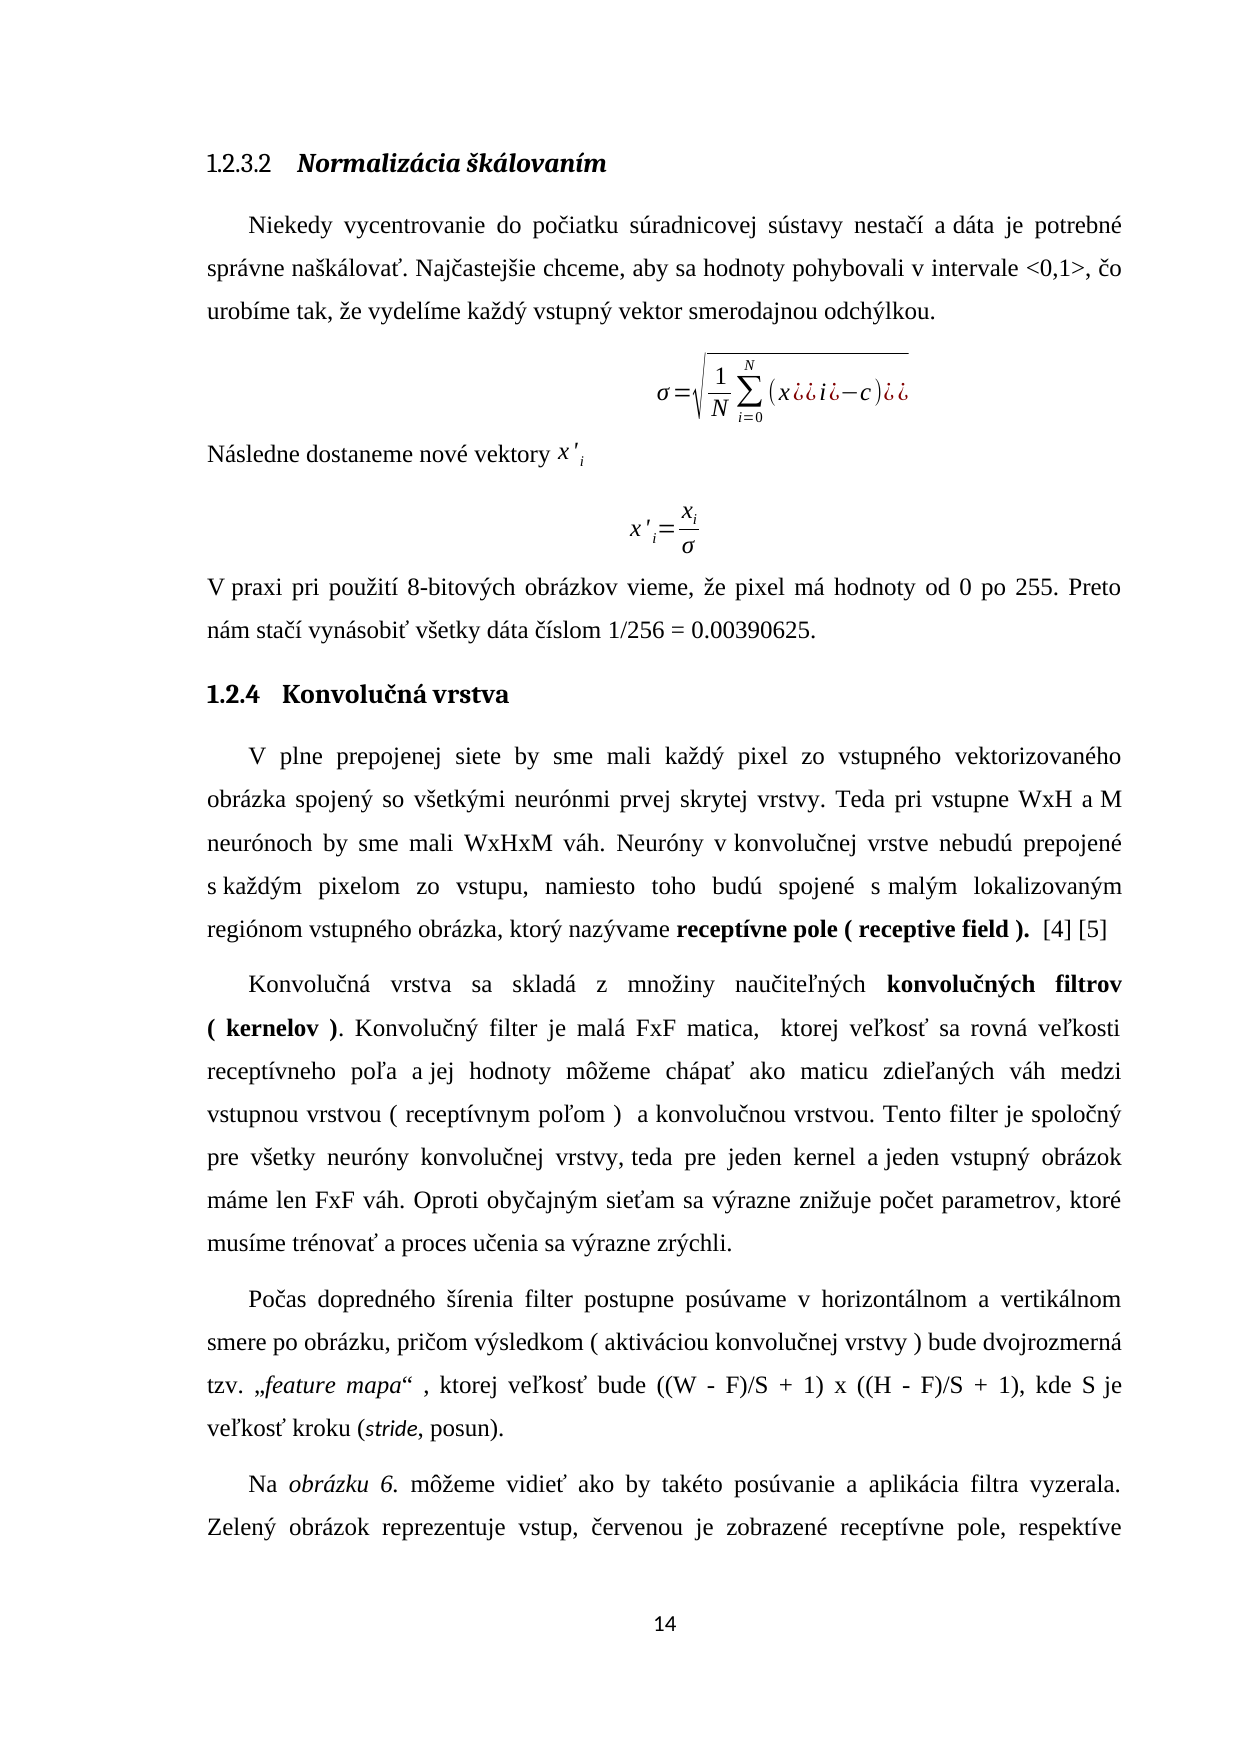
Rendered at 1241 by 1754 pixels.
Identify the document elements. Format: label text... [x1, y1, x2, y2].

text V praxi pri použití 8-bitových obrázkov vieme, že pixel má hodnoty od 0 po 255. Preto nám stačí vynásobiť všetky dáta číslom 1/256 = 0.00390625. [207, 572, 1122, 644]
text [207, 1469, 1122, 1541]
subtitle Normalizácia škálovaním [207, 148, 1122, 179]
text Niekedy vycentrovanie do počiatku súradnicovej sústavy nestačí a dáta je potrebné správne naškálovať. Najčastejšie chceme, aby sa hodnoty pohybovali v intervale <0,1>, čo urobíme tak, že vydelíme každý vstupný vektor smerodajnou odchýlkou. [207, 210, 1122, 325]
subtitle Konvolučná vrstva [207, 679, 1122, 710]
text Následne dostaneme nové vektory [207, 438, 1122, 469]
text Počas dopredného šírenia filter postupne posúvame v horizontálnom a vertikálnom smere po obrázku, pričom výsledkom ( aktiváciou konvolučnej vrstvy ) bude dvojrozmerná tzv. „feature mapa“ , ktorej veľkosť bude ((W - F)/S + 1) x ((H - F)/S + 1), kde S je veľkosť kroku (stride, posun). [207, 1284, 1122, 1442]
text V plne prepojenej siete by sme mali každý pixel zo vstupného vektorizovaného obrázka spojený so všetkými neurónmi prvej skrytej vrstvy. Teda pri vstupne WxH a M neurónoch by sme mali WxHxM váh. Neuróny v konvolučnej vrstve nebudú prepojené s každým pixelom zo vstupu, namiesto toho budú spojené s malým lokalizovaným regiónom vstupného obrázka, ktorý nazývame receptívne pole ( receptive field ). [207, 741, 1122, 943]
text Konvolučná vrstva sa skladá z množiny naučiteľných konvolučných filtrov ( kernelov ). Konvolučný filter je malá FxF matica, ktorej veľkosť sa rovná veľkosti receptívneho poľa a jej hodnoty môžeme chápať ako maticu zdieľaných váh medzi vstupnou vrstvou ( receptívnym poľom ) a konvolučnou vrstvou. Tento filter je spoločný pre všetky neuróny konvolučnej vrstvy, teda pre jeden kernel a jeden vstupný obrázok máme len FxF váh. Oproti obyčajným sieťam sa výrazne znižuje počet parametrov, ktoré musíme trénovať a proces učenia sa výrazne zrýchli. [207, 969, 1122, 1257]
